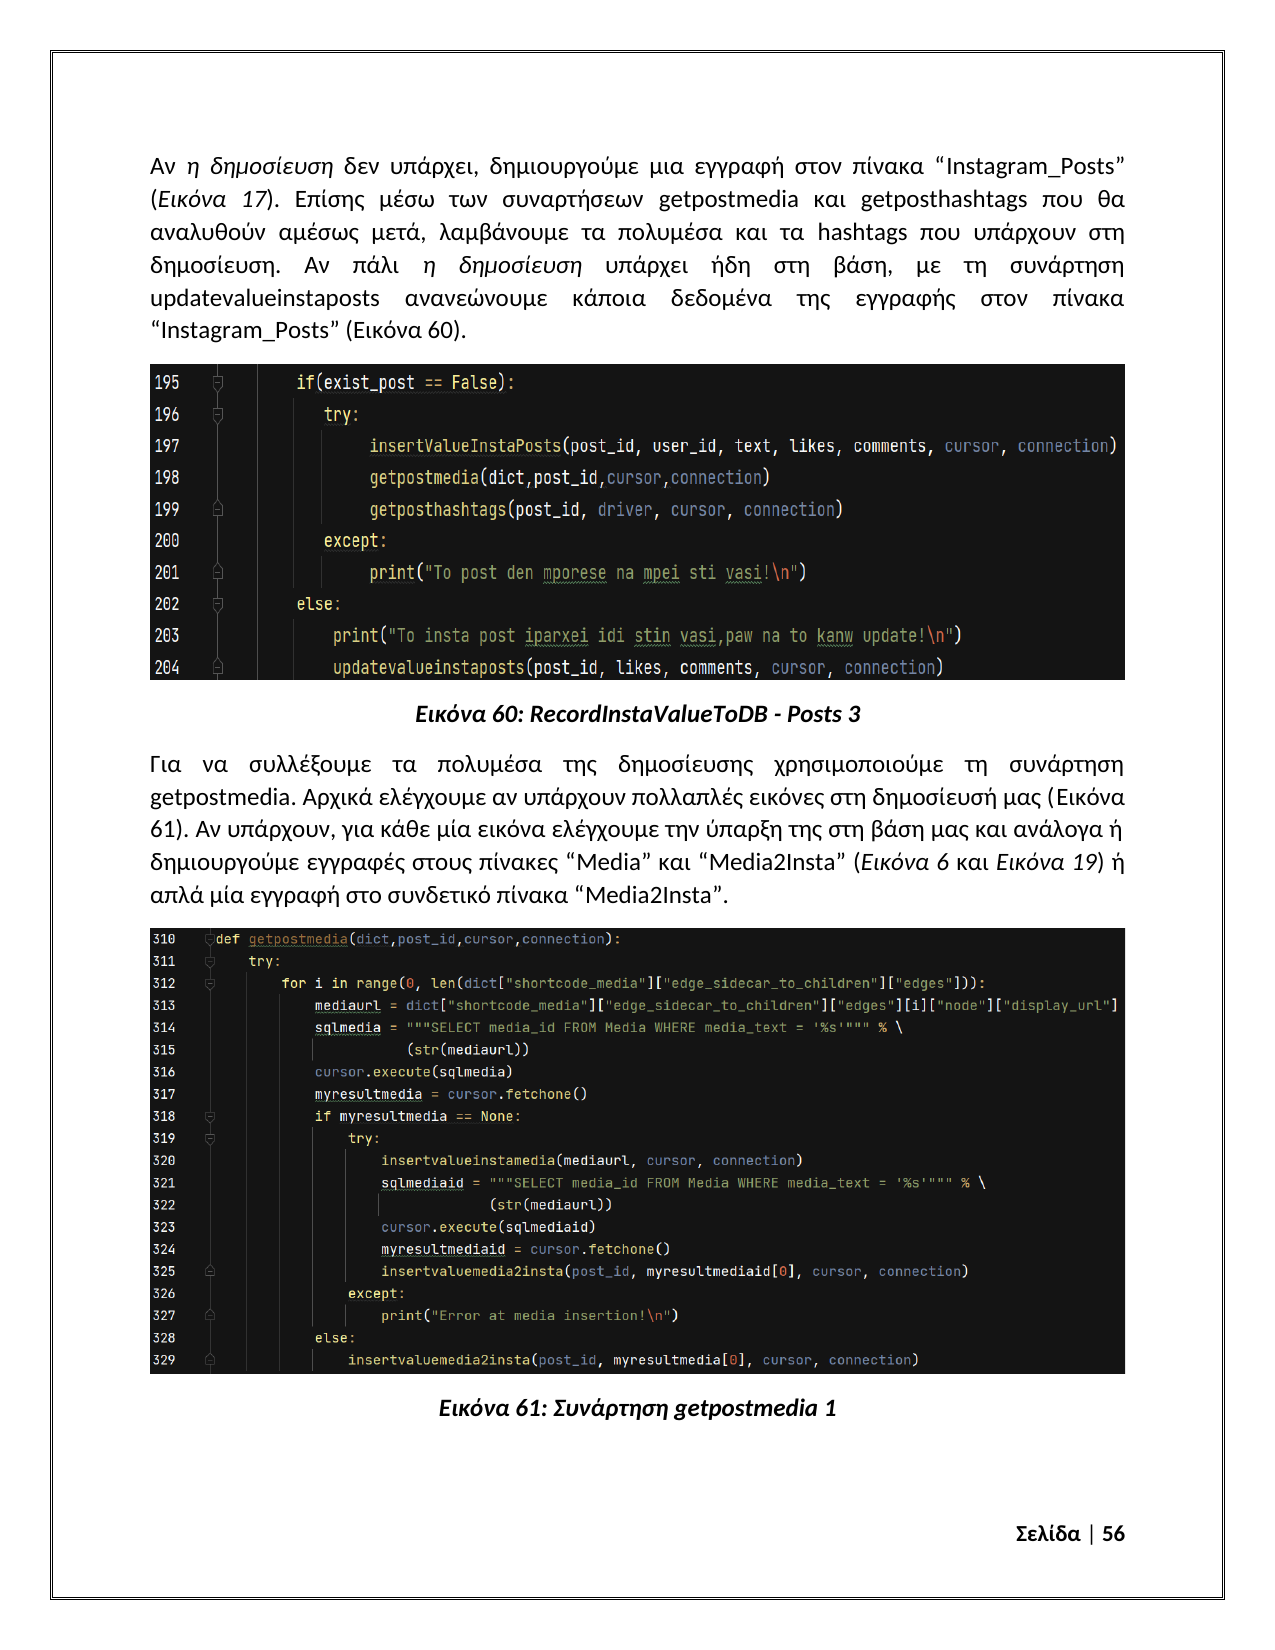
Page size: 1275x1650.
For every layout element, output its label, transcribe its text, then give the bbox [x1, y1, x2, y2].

text Εικόνα 61: Συνάρτηση getpostmedia 1 [150, 1392, 1125, 1423]
text Εικόνα 60: RecordInstaValueToDB - Posts 3 [150, 698, 1125, 729]
text Αν η δημοσίευση δεν υπάρχει, δημιουργούμε μια εγγραφή στον πίνακα “Instagram_Posts” (Εικόνα 17). Επίσης μέσω των συναρτήσεων getpostmedia και getposthashtags που θα αναλυθούν αμέσως μετά, λαμβάνουμε τα πολυμέσα και τα hashtags που υπάρχουν στη δημοσίευση. Αν πάλι η δημοσίευση υπάρχει ήδη στη βάση, με τη συνάρτηση updatevalueinstaposts ανανεώνουμε κάποια δεδομένα της εγγραφής στον πίνακα “Instagram_Posts” (Εικόνα 60). [150, 150, 1125, 345]
picture [150, 928, 1125, 1374]
text Για να συλλέξουμε τα πολυμέσα της δημοσίευσης χρησιμοποιούμε τη συνάρτηση getpostmedia. Αρχικά ελέγχουμε αν υπάρχουν πολλαπλές εικόνες στη δημοσίευσή μας (Εικόνα 61). Αν υπάρχουν, για κάθε μία εικόνα ελέγχουμε την ύπαρξη της στη βάση μας και ανάλογα ή δημιουργούμε εγγραφές στους πίνακες “Media” και “Media2Insta” (Εικόνα 6 και Εικόνα 19) ή απλά μία εγγραφή στο συνδετικό πίνακα “Media2Insta”. [150, 748, 1125, 910]
picture [150, 364, 1125, 680]
